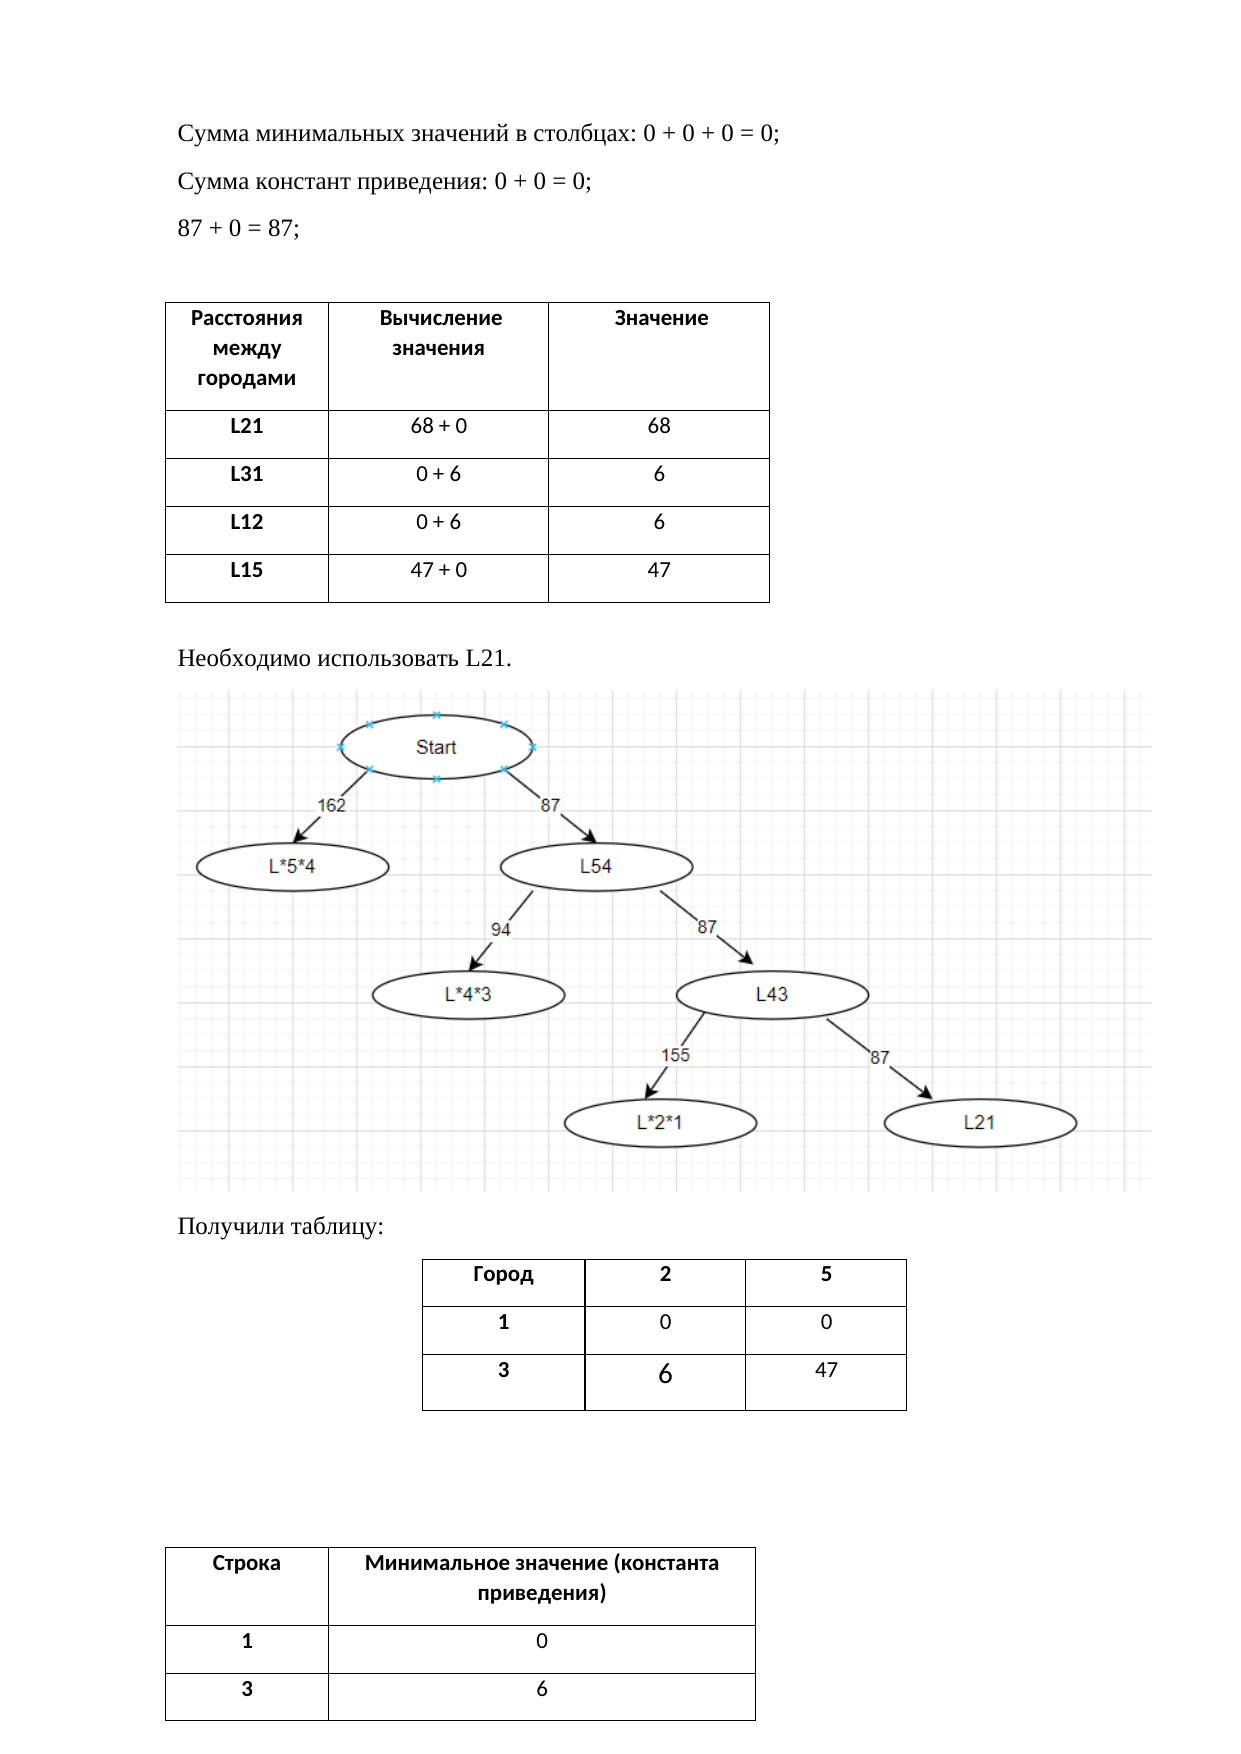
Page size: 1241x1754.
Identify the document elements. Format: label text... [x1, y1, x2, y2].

table_cell 68 + 0 [329, 411, 548, 458]
table_cell L31 [166, 459, 328, 506]
text 87 + 0 = 87; [177, 213, 1152, 242]
table_header Строка [166, 1548, 328, 1625]
picture [177, 690, 1152, 1192]
table_cell 0 + 6 [329, 507, 548, 554]
table_cell 6 [586, 1355, 745, 1409]
table_header Значение [549, 303, 769, 410]
table_cell 1 [423, 1307, 584, 1354]
table_cell 6 [329, 1674, 755, 1720]
text Сумма констант приведения: 0 + 0 = 0; [177, 166, 1152, 194]
table_cell 47 + 0 [329, 555, 548, 602]
table_header Город [423, 1260, 584, 1306]
table_cell L15 [166, 555, 328, 602]
table_cell L21 [166, 411, 328, 458]
text Необходимо использовать L21. [177, 643, 1152, 672]
table_cell 3 [166, 1674, 328, 1720]
table_header Расстояния между городами [166, 303, 328, 410]
text Сумма минимальных значений в столбцах: 0 + 0 + 0 = 0; [177, 118, 1152, 147]
table_cell 6 [549, 507, 769, 554]
table_cell 0 [746, 1307, 906, 1354]
table_cell 68 [549, 411, 769, 458]
table_cell 1 [166, 1626, 328, 1673]
table_cell L12 [166, 507, 328, 554]
table_cell 3 [423, 1355, 584, 1409]
table_cell 0 + 6 [329, 459, 548, 506]
table_cell 47 [746, 1355, 906, 1409]
table_cell 0 [586, 1307, 745, 1354]
table_header Вычисление значения [329, 303, 548, 410]
table_header 2 [586, 1260, 745, 1306]
table_cell 0 [329, 1626, 755, 1673]
text Получили таблицу: [177, 1211, 1152, 1239]
table_header 5 [746, 1260, 906, 1306]
table_cell 47 [549, 555, 769, 602]
table_cell 6 [549, 459, 769, 506]
table_header Минимальное значение (константа приведения) [329, 1548, 755, 1625]
